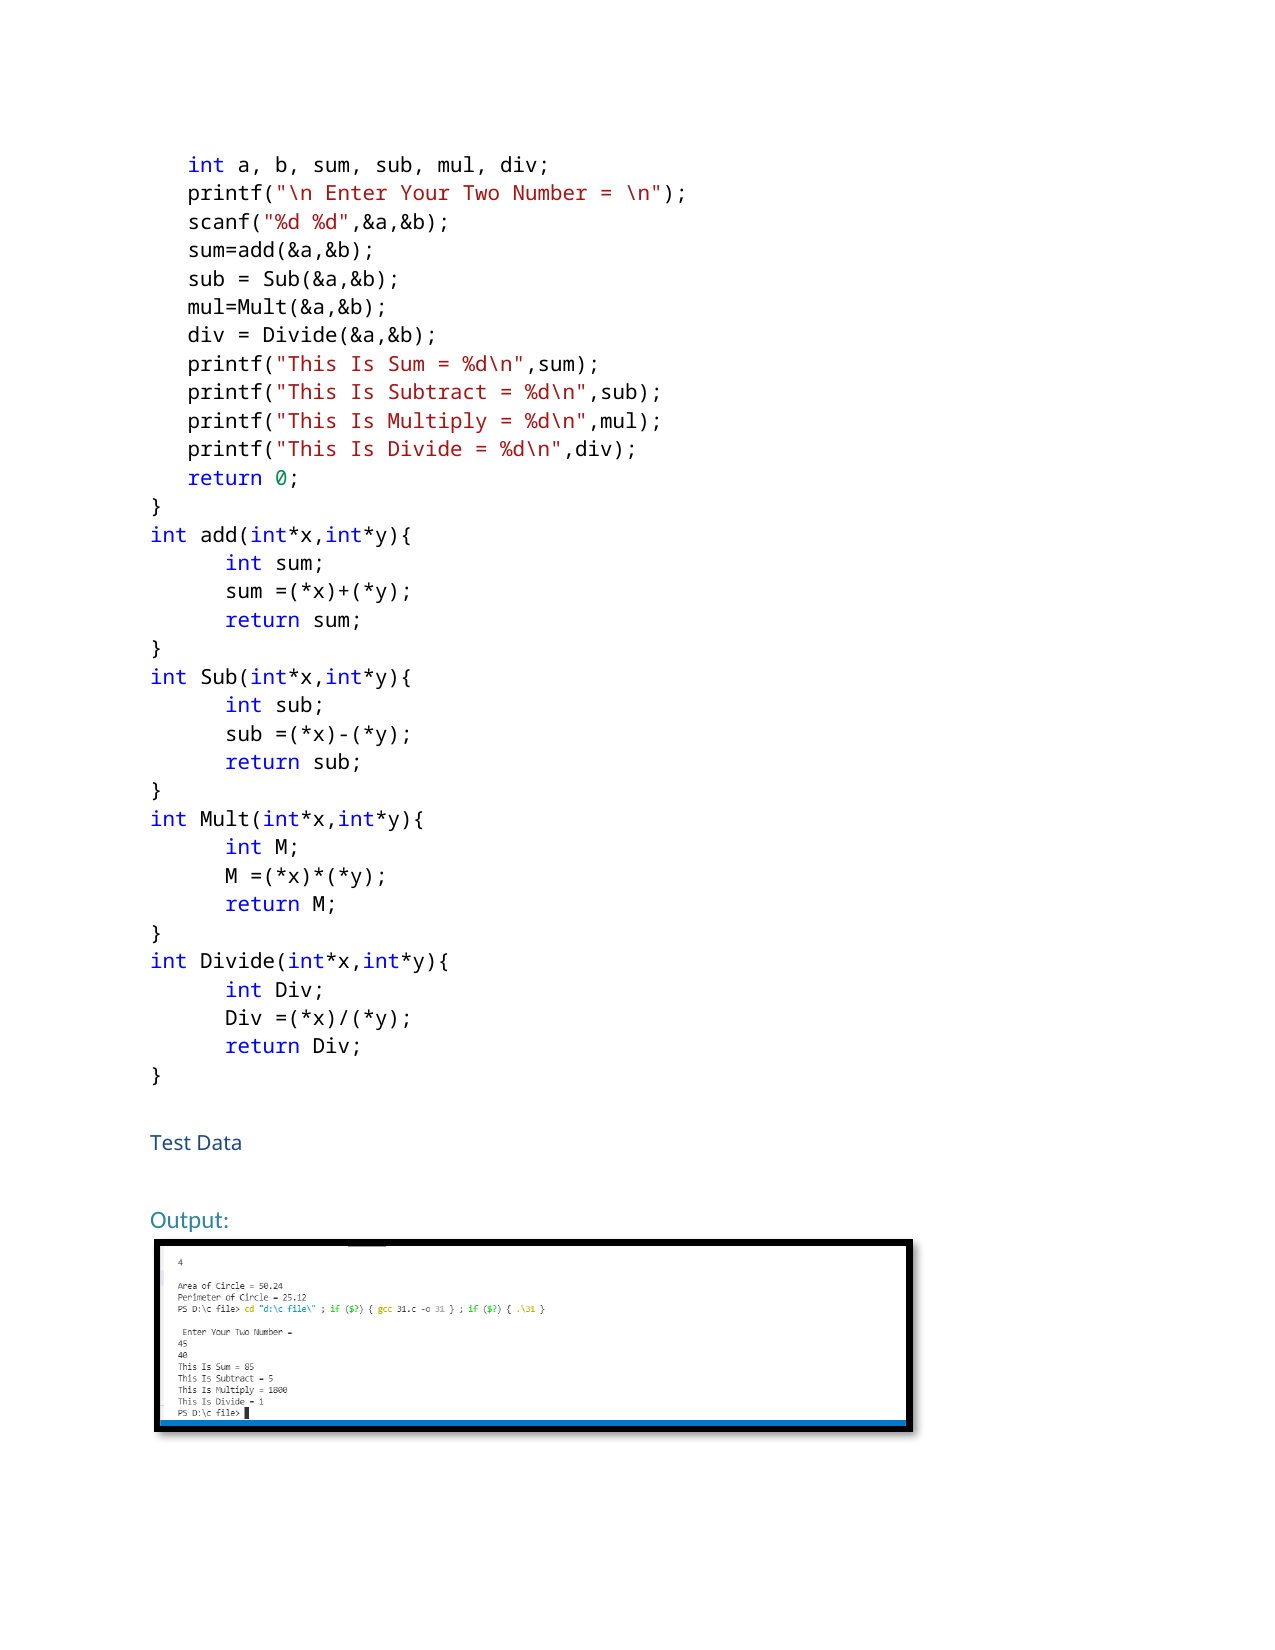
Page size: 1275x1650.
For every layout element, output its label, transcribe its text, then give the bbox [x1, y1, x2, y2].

text } [150, 1060, 1125, 1088]
text return Div; [150, 1032, 1125, 1060]
text } [150, 776, 1125, 804]
text return sum; [150, 605, 1125, 633]
text sum=add(&a,&b); [150, 235, 1125, 264]
text div = Divide(&a,&b); [150, 321, 1125, 349]
text int Divide(int*x,int*y){ [150, 946, 1125, 975]
text M =(*x)*(*y); [150, 861, 1125, 889]
text printf("This Is Sum = %d\n",sum); [150, 349, 1125, 377]
text int sum; [150, 548, 1125, 577]
text scanf("%d %d",&a,&b); [150, 207, 1125, 235]
text int Mult(int*x,int*y){ [150, 804, 1125, 832]
text sum =(*x)+(*y); [150, 577, 1125, 605]
text mul=Mult(&a,&b); [150, 292, 1125, 321]
text printf("This Is Subtract = %d\n",sub); [150, 377, 1125, 406]
text printf("This Is Multiply = %d\n",mul); [150, 406, 1125, 434]
text Div =(*x)/(*y); [150, 1003, 1125, 1032]
text return 0; [150, 463, 1125, 491]
picture [160, 1246, 906, 1426]
text Output: [150, 1204, 1125, 1235]
text int sub; [150, 690, 1125, 719]
text } [150, 918, 1125, 946]
text printf("This Is Divide = %d\n",div); [150, 434, 1125, 463]
text } [150, 491, 1125, 520]
text int M; [150, 832, 1125, 861]
text int a, b, sum, sub, mul, div; [150, 150, 1125, 178]
text sub =(*x)-(*y); [150, 719, 1125, 747]
text printf("\n Enter Your Two Number = \n"); [150, 178, 1125, 207]
text int Div; [150, 975, 1125, 1003]
text Test Data [150, 1128, 1125, 1157]
text sub = Sub(&a,&b); [150, 264, 1125, 292]
text return M; [150, 889, 1125, 918]
text return sub; [150, 747, 1125, 776]
text int add(int*x,int*y){ [150, 520, 1125, 548]
text } [150, 633, 1125, 662]
text int Sub(int*x,int*y){ [150, 662, 1125, 690]
